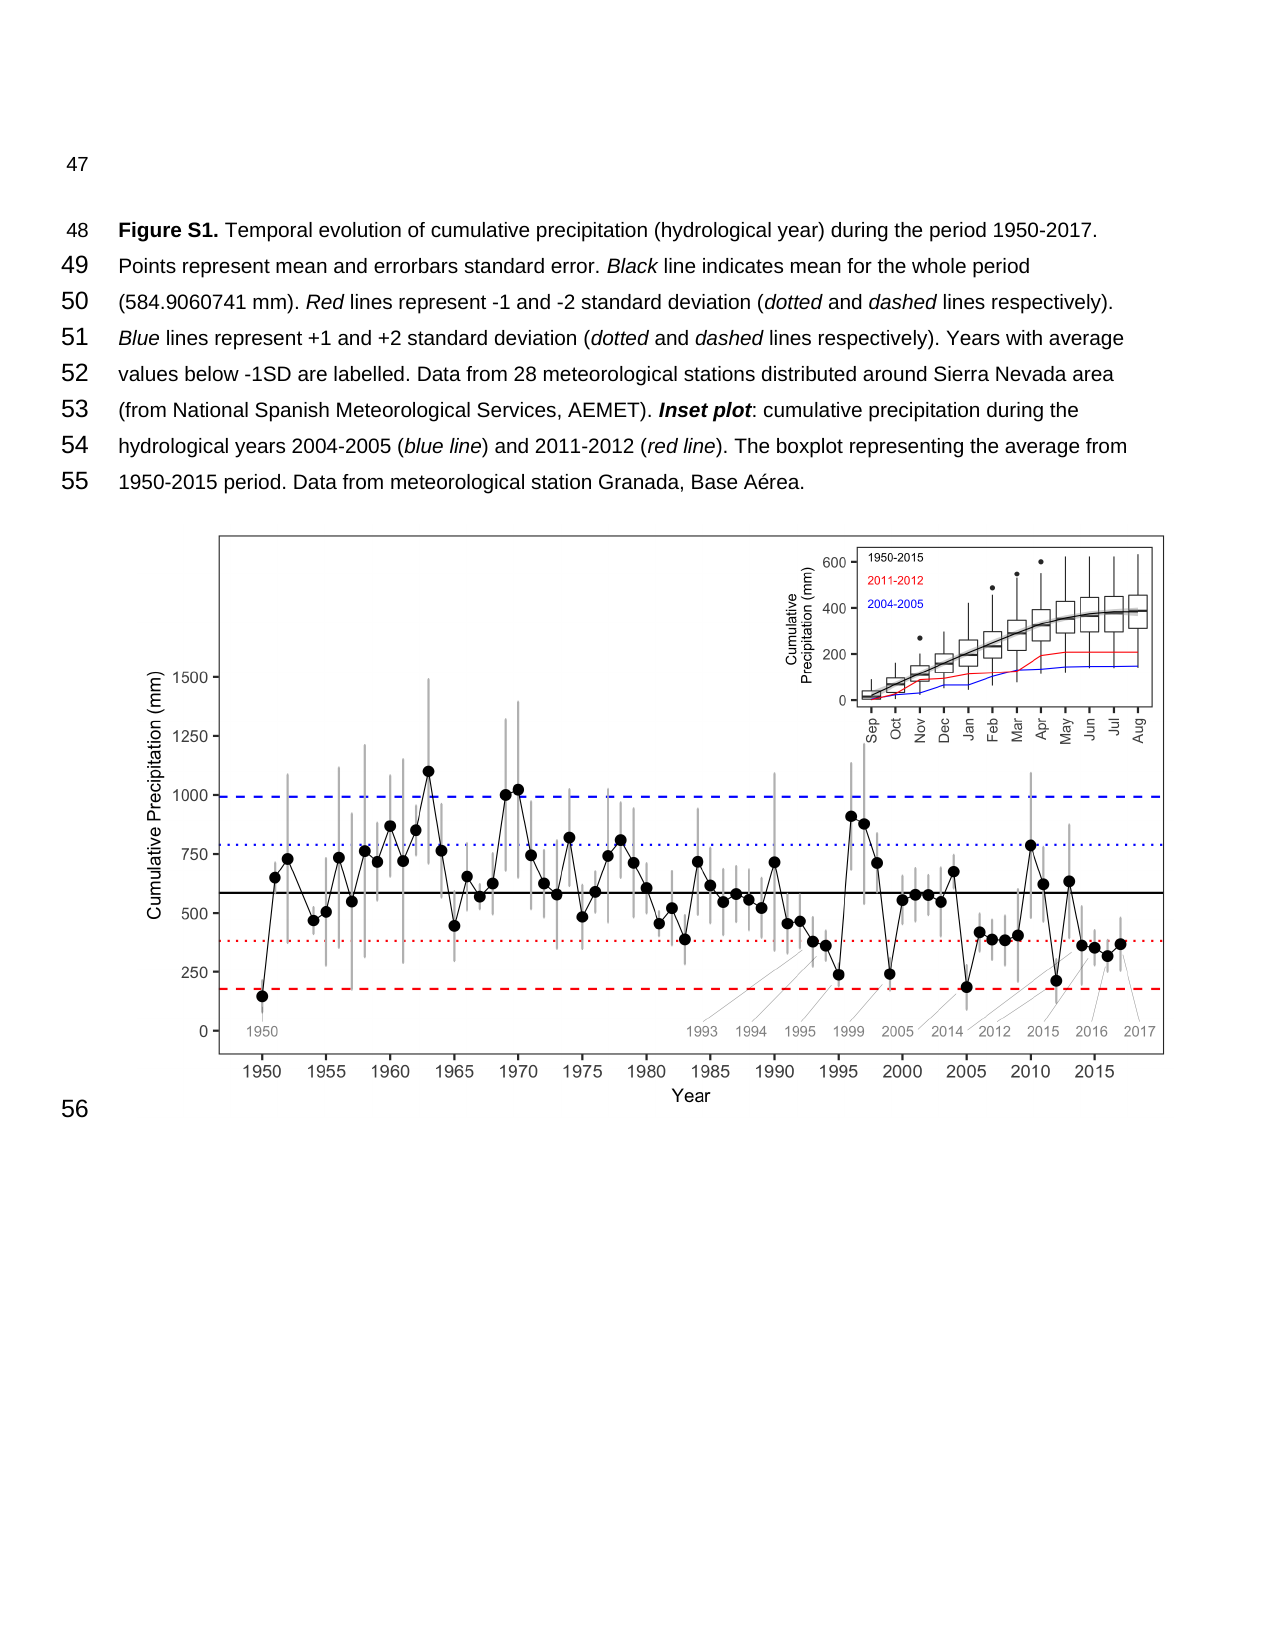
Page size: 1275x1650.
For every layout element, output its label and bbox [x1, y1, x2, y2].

picture [137, 524, 1175, 1118]
